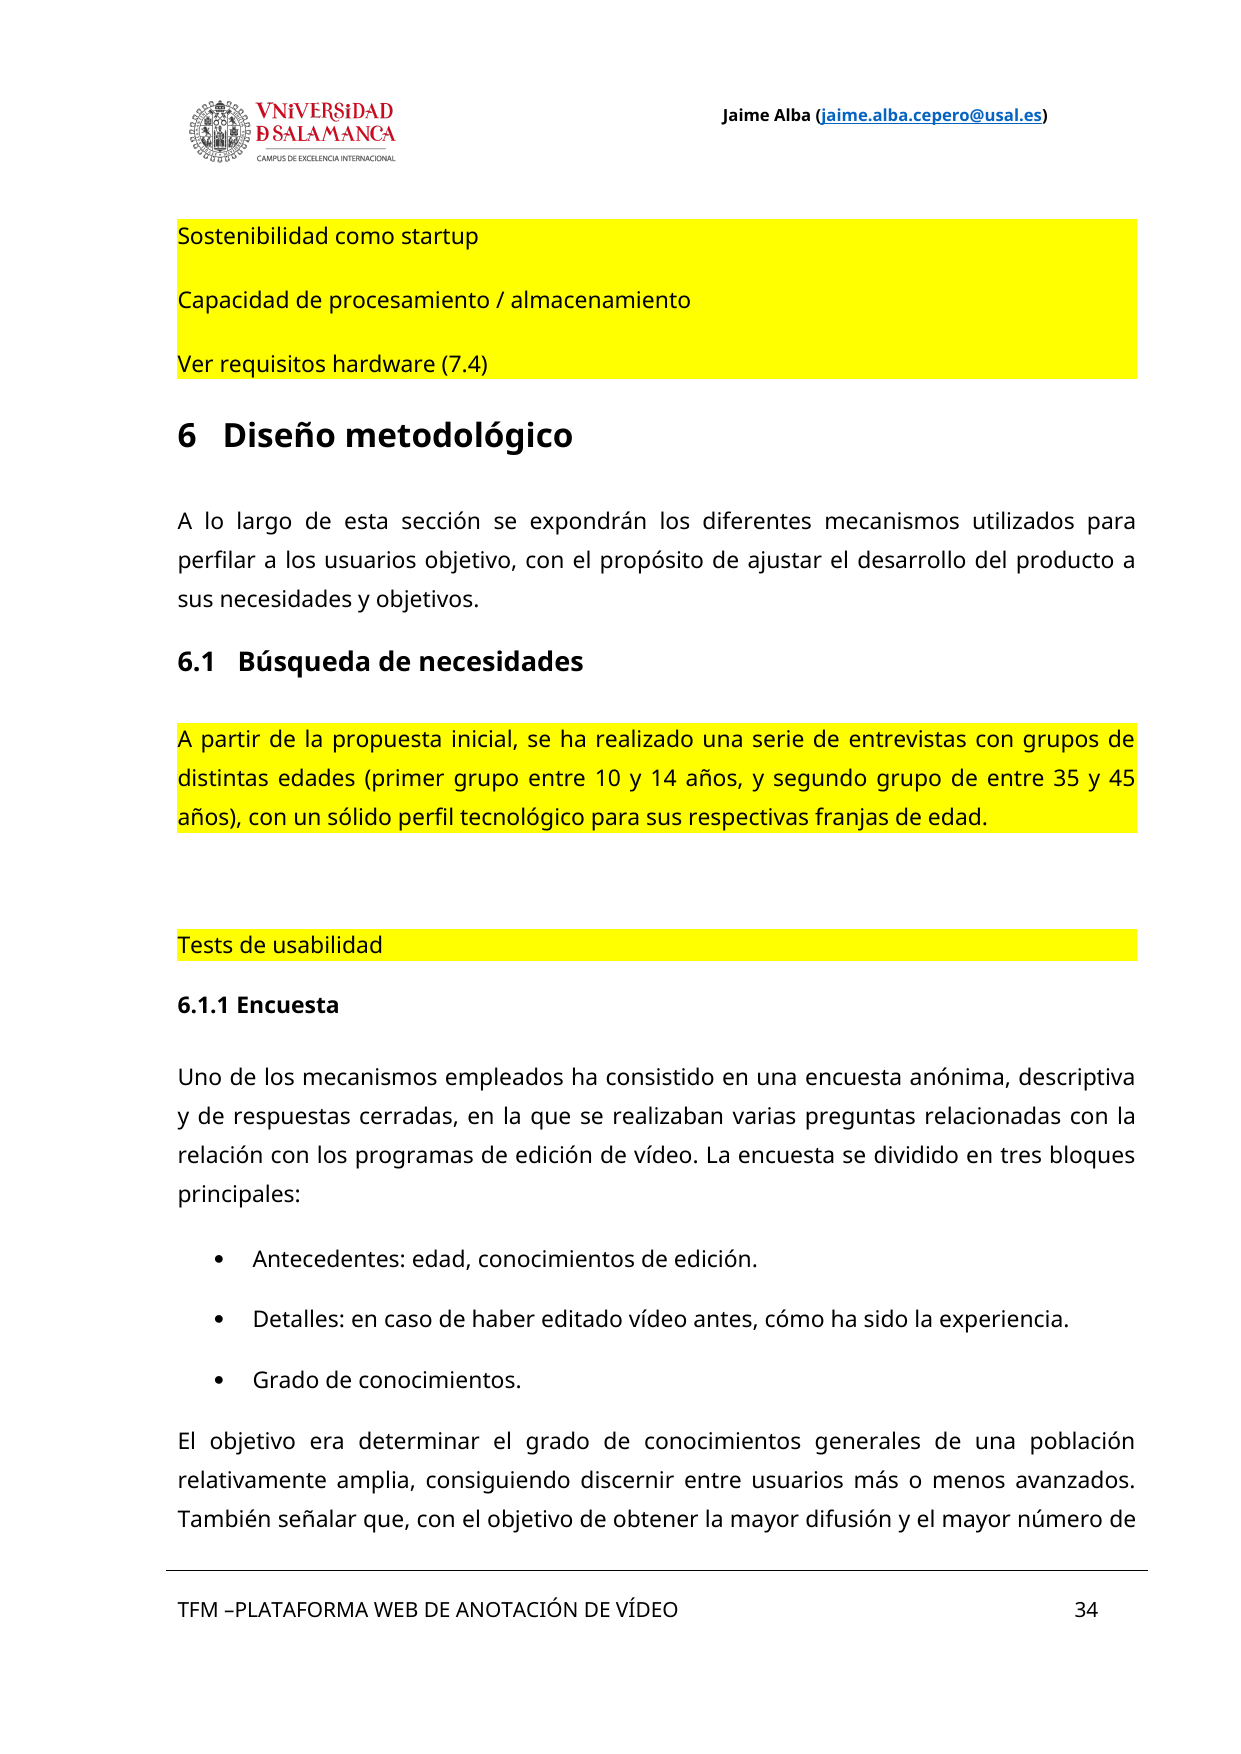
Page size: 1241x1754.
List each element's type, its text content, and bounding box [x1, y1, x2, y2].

text A partir de la propuesta inicial, se ha realizado una serie de entrevistas con grupos de distintas edades (primer grupo entre 10 y 14 años, y segundo grupo de entre 35 y 45 años), con un sólido perfil tecnológico para sus respectivas franjas de edad. [177, 723, 1137, 833]
subtitle Encuesta [177, 989, 1137, 1021]
picture [188, 99, 397, 163]
text Uno de los mecanismos empleados ha consistido en una encuesta anónima, descriptiva y de respuestas cerradas, en la que se realizaban varias preguntas relacionadas con la relación con los programas de edición de vídeo. La encuesta se dividido en tres bloques principales: [177, 1061, 1137, 1210]
subtitle Diseño metodológico [177, 412, 1137, 457]
subtitle Búsqueda de necesidades [177, 643, 1137, 680]
text Sostenibilidad como startup [177, 219, 1137, 251]
list Grado de conocimientos. [215, 1364, 1137, 1396]
list Antecedentes: edad, conocimientos de edición. [215, 1242, 1137, 1274]
text Ver requisitos hardware (7.4) [177, 348, 1137, 379]
text Tests de usabilidad [177, 929, 1137, 961]
list Detalles: en caso de haber editado vídeo antes, cómo ha sido la experiencia. [215, 1303, 1137, 1335]
text A lo largo de esta sección se expondrán los diferentes mecanismos utilizados para perfilar a los usuarios objetivo, con el propósito de ajustar el desarrollo del producto a sus necesidades y objetivos. [177, 505, 1137, 614]
text Capacidad de procesamiento / almacenamiento [177, 284, 1137, 315]
